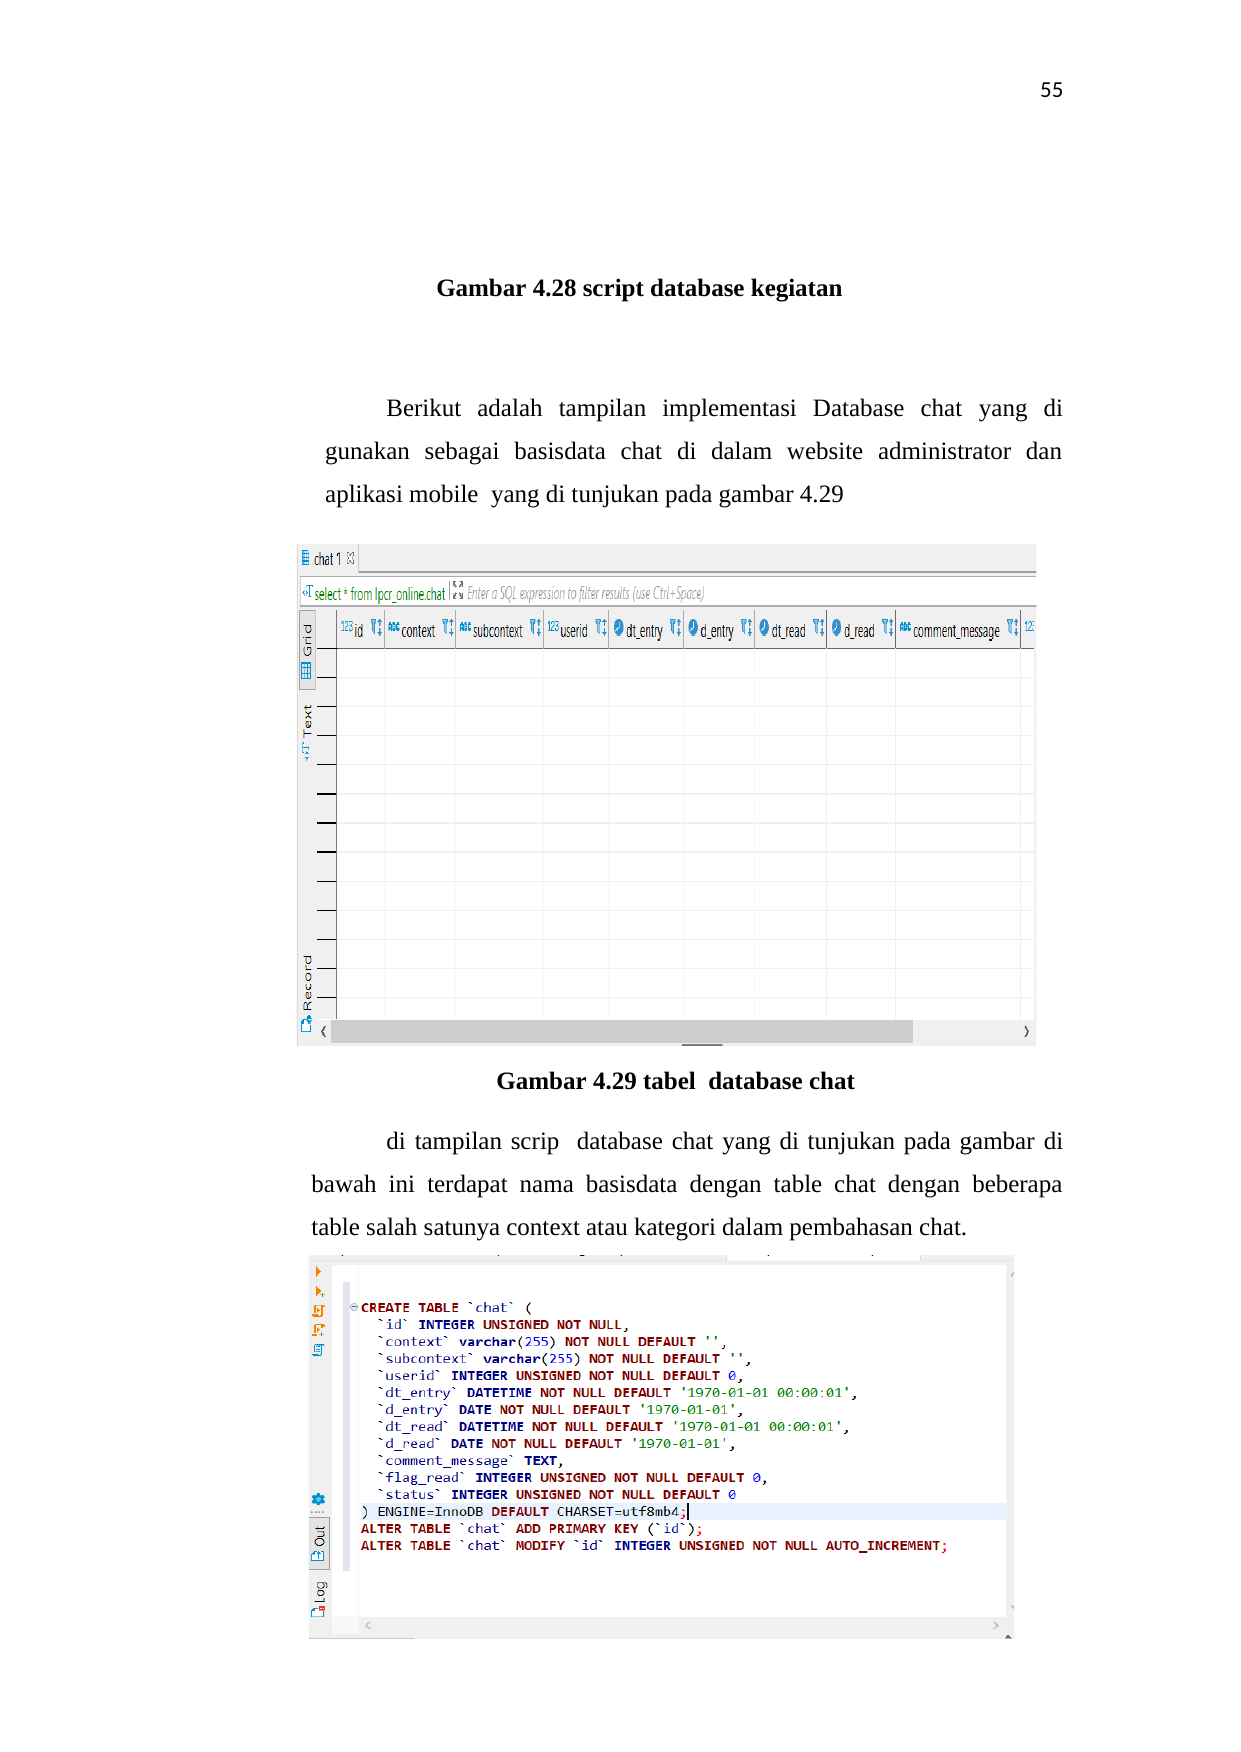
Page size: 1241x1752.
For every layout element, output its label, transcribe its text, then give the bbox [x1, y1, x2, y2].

text Berikut adalah tampilan implementasi Database chat yang di gunakan sebagai basisdata chat di dalam website administrator dan aplikasi mobile yang di tunjukan pada gambar 4.29 [325, 393, 1063, 508]
text di tampilan scrip database chat yang di tunjukan pada gambar di bawah ini terdapat nama basisdata dengan table chat dengan beberapa table salah satunya context atau kategori dalam pembahasan chat. [311, 1126, 1063, 1241]
picture [296, 544, 1037, 1046]
picture [308, 1255, 1015, 1639]
